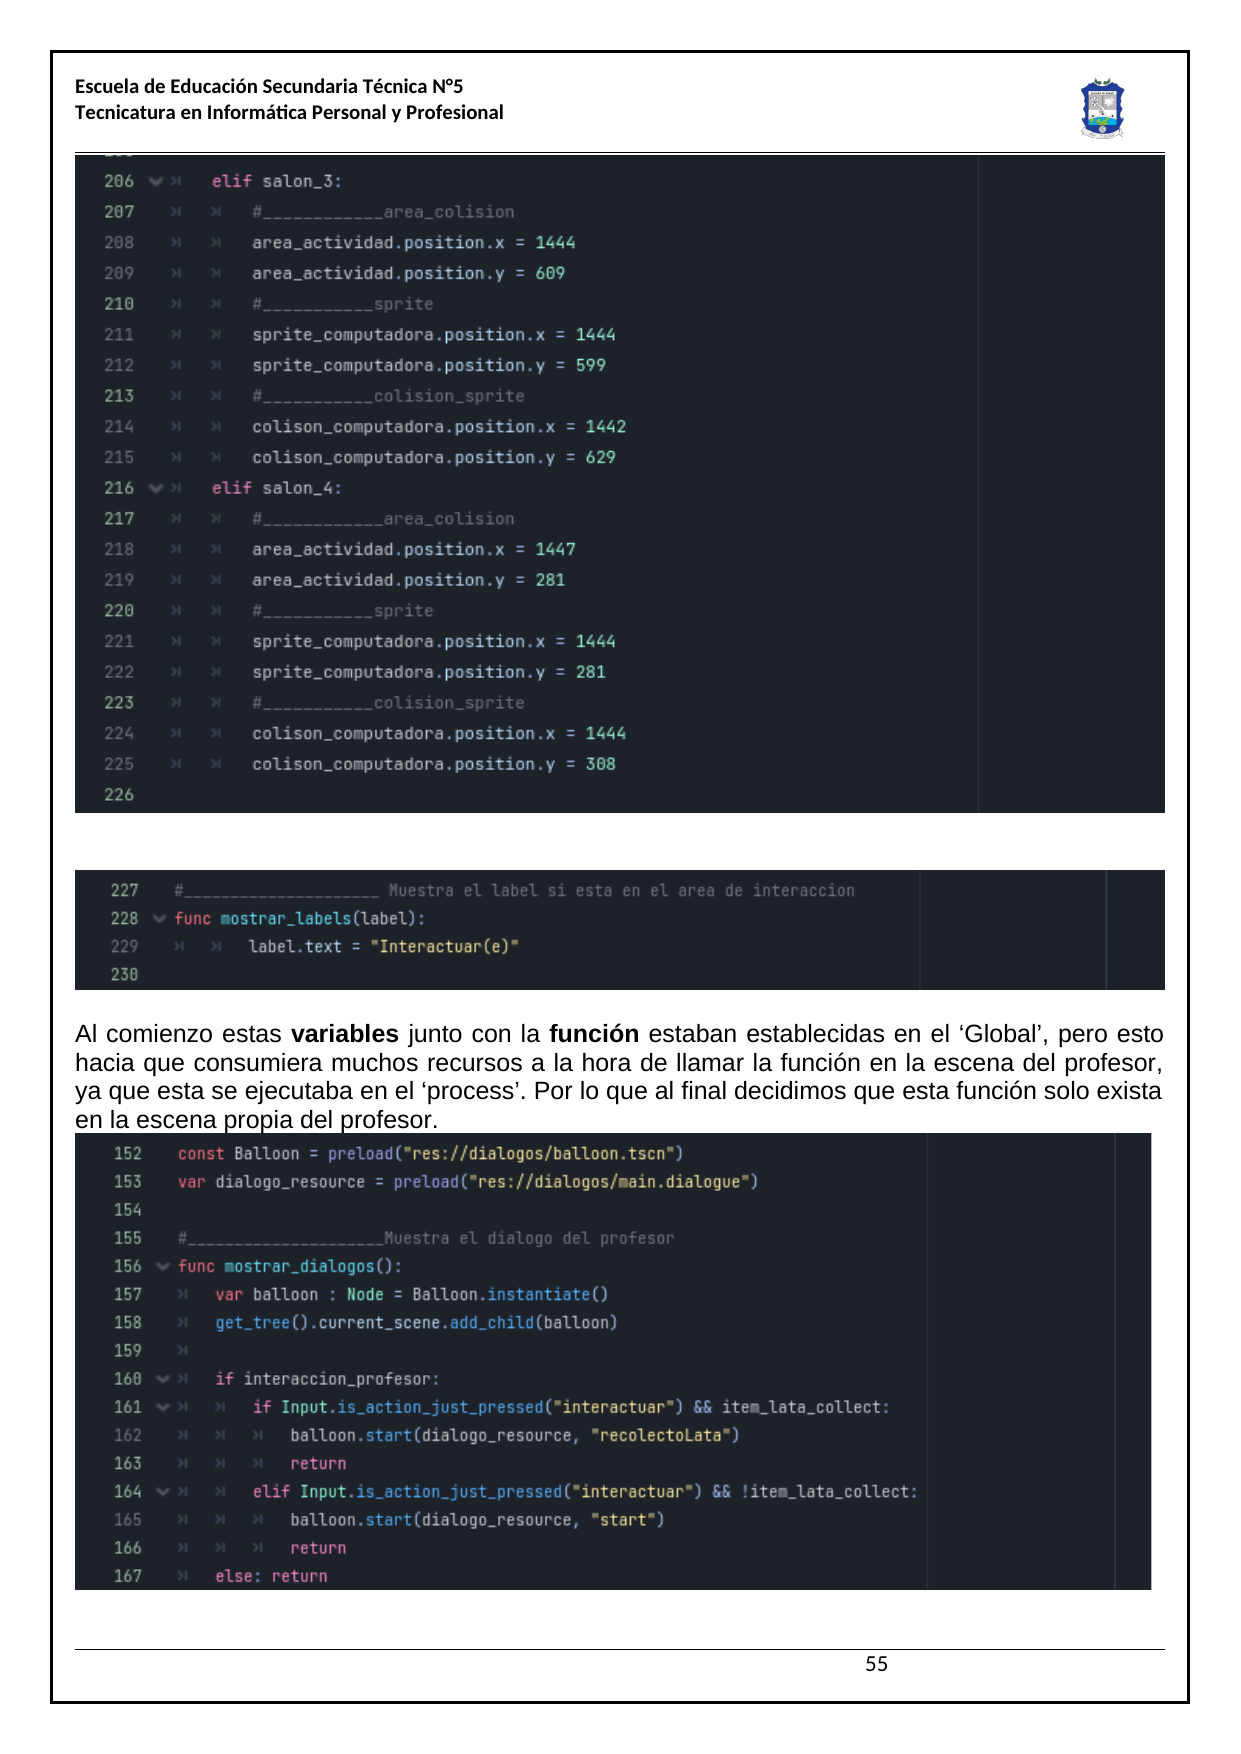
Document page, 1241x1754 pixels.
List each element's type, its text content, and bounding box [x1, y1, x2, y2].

picture [75, 870, 1165, 990]
picture [75, 155, 1165, 813]
picture [1077, 77, 1128, 139]
picture [75, 1133, 1152, 1590]
list Al comienzo estas variables junto con la función estaban establecidas en el ‘Global’, pero esto hacia que consumiera muchos recursos a la hora de llamar la función en la escena del profesor, ya que esta se ejecutaba en el ‘process’. Por lo que al final decidimos que esta función solo exista en la escena propia del profesor. [75, 1019, 1165, 1134]
